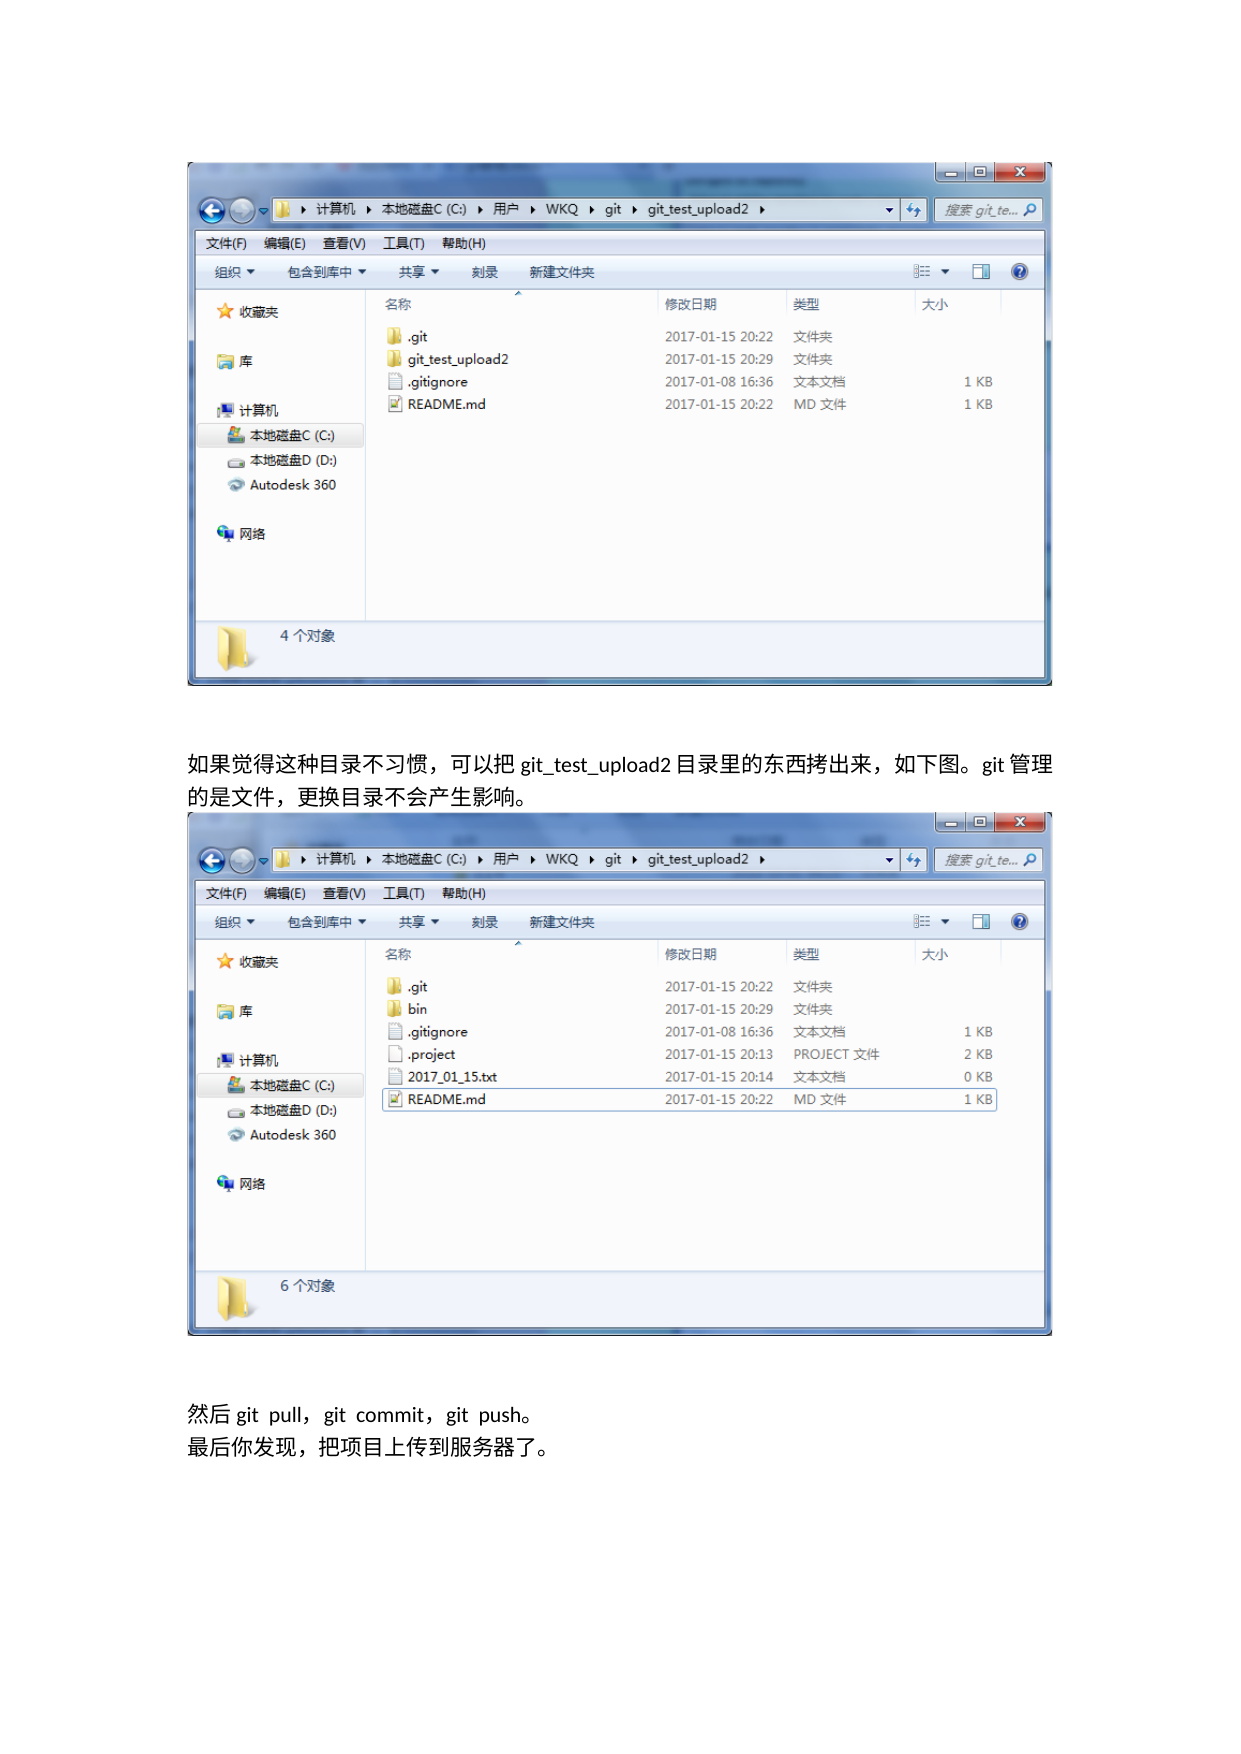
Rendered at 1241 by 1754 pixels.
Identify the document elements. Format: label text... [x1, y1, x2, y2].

list 然后 git pull，git commit，git push。 [187, 1397, 1053, 1429]
picture [187, 812, 1053, 1336]
list 最后你发现，把项目上传到服务器了。 [187, 1429, 1053, 1462]
picture [187, 162, 1053, 686]
list 如果觉得这种目录不习惯，可以把git_test_upload2目录里的东西拷出来，如下图。git管理的是文件，更换目录不会产生影响。 [187, 747, 1053, 812]
